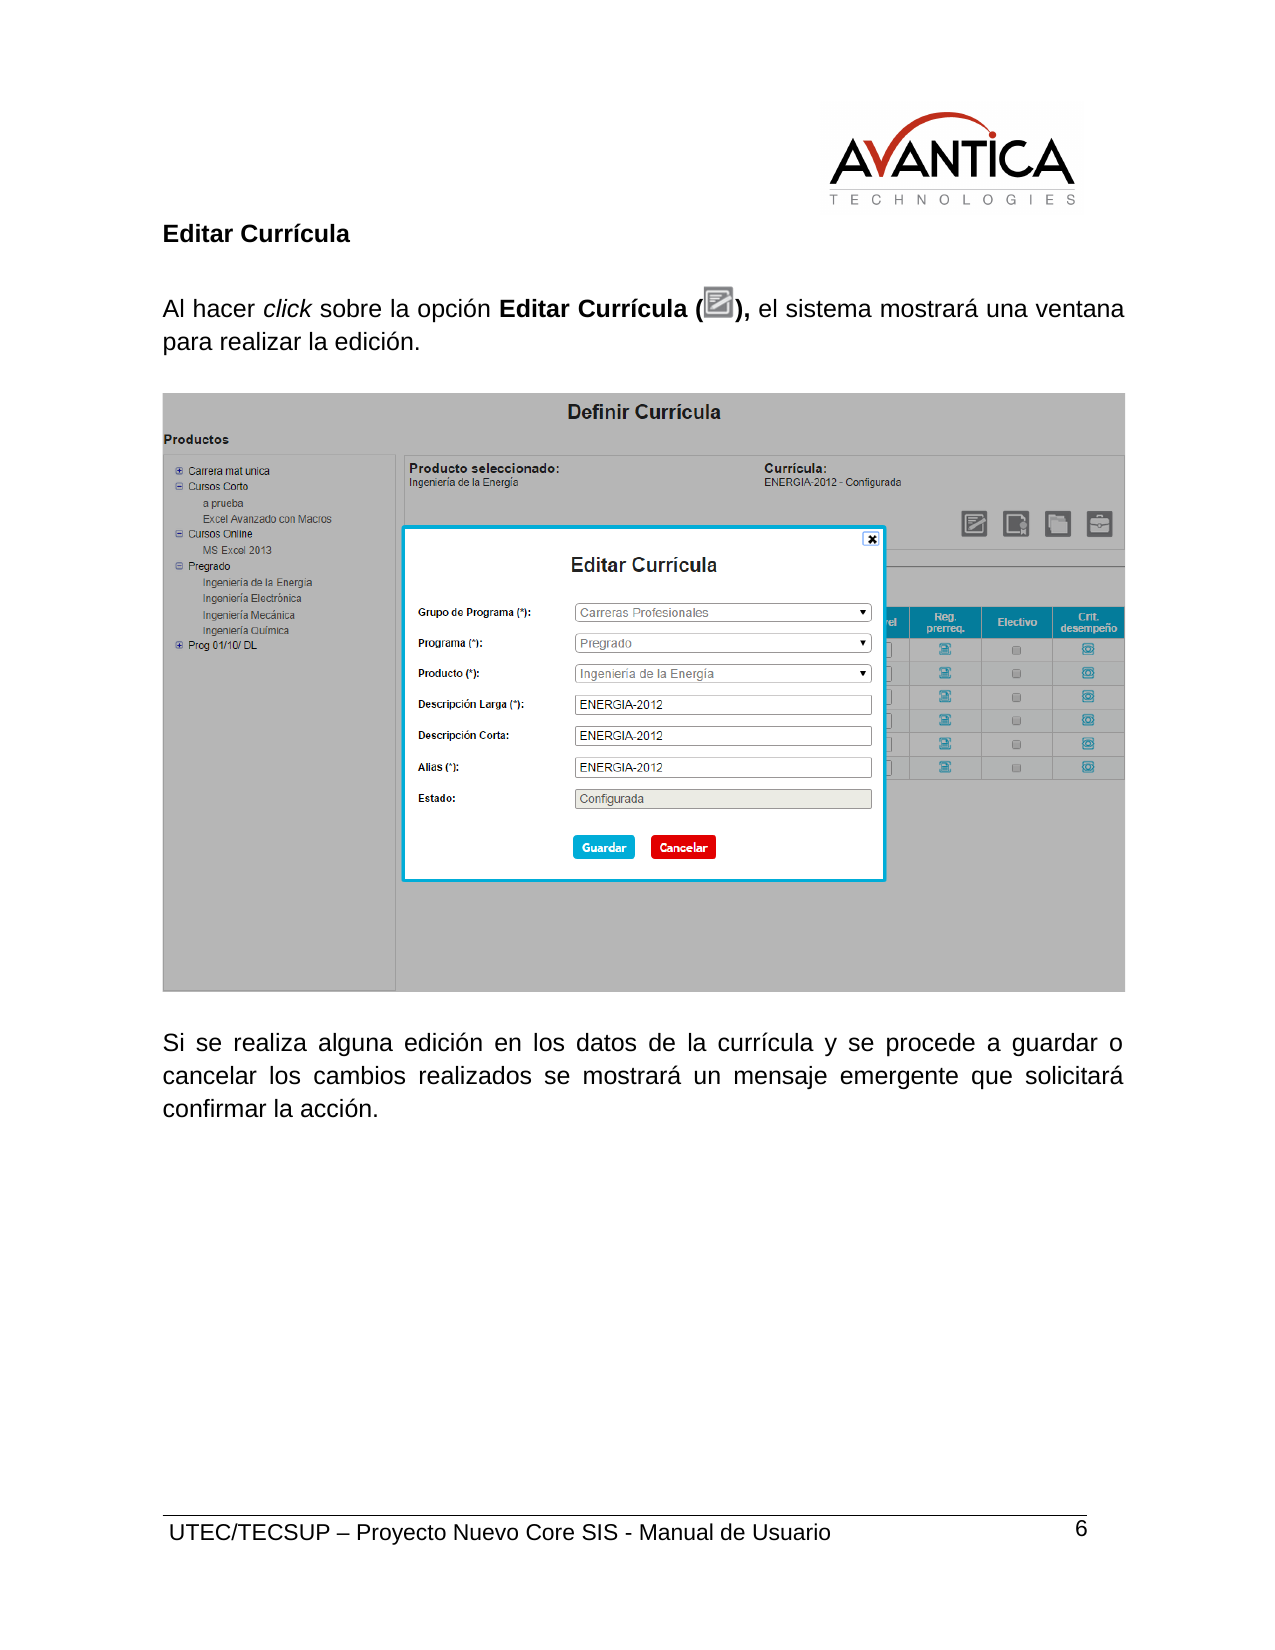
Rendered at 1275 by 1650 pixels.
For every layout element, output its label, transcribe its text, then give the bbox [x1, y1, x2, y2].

picture [1005, 619, 1015, 625]
text Si se realiza alguna edición en los datos de la currícula y se procede a guardar o cancelar los cambios realizados se mostrará un mensaje emergente que solicitará confirmar la acción. [162, 1028, 1125, 1123]
picture [703, 285, 735, 318]
text Al hacer click sobre la opción Editar Currícula (), el sistema mostrará una ventana para realizar la edición. [162, 285, 1125, 356]
text Editar Currícula [162, 219, 1125, 248]
picture [820, 101, 1084, 215]
picture [406, 530, 882, 878]
picture [162, 393, 1125, 992]
